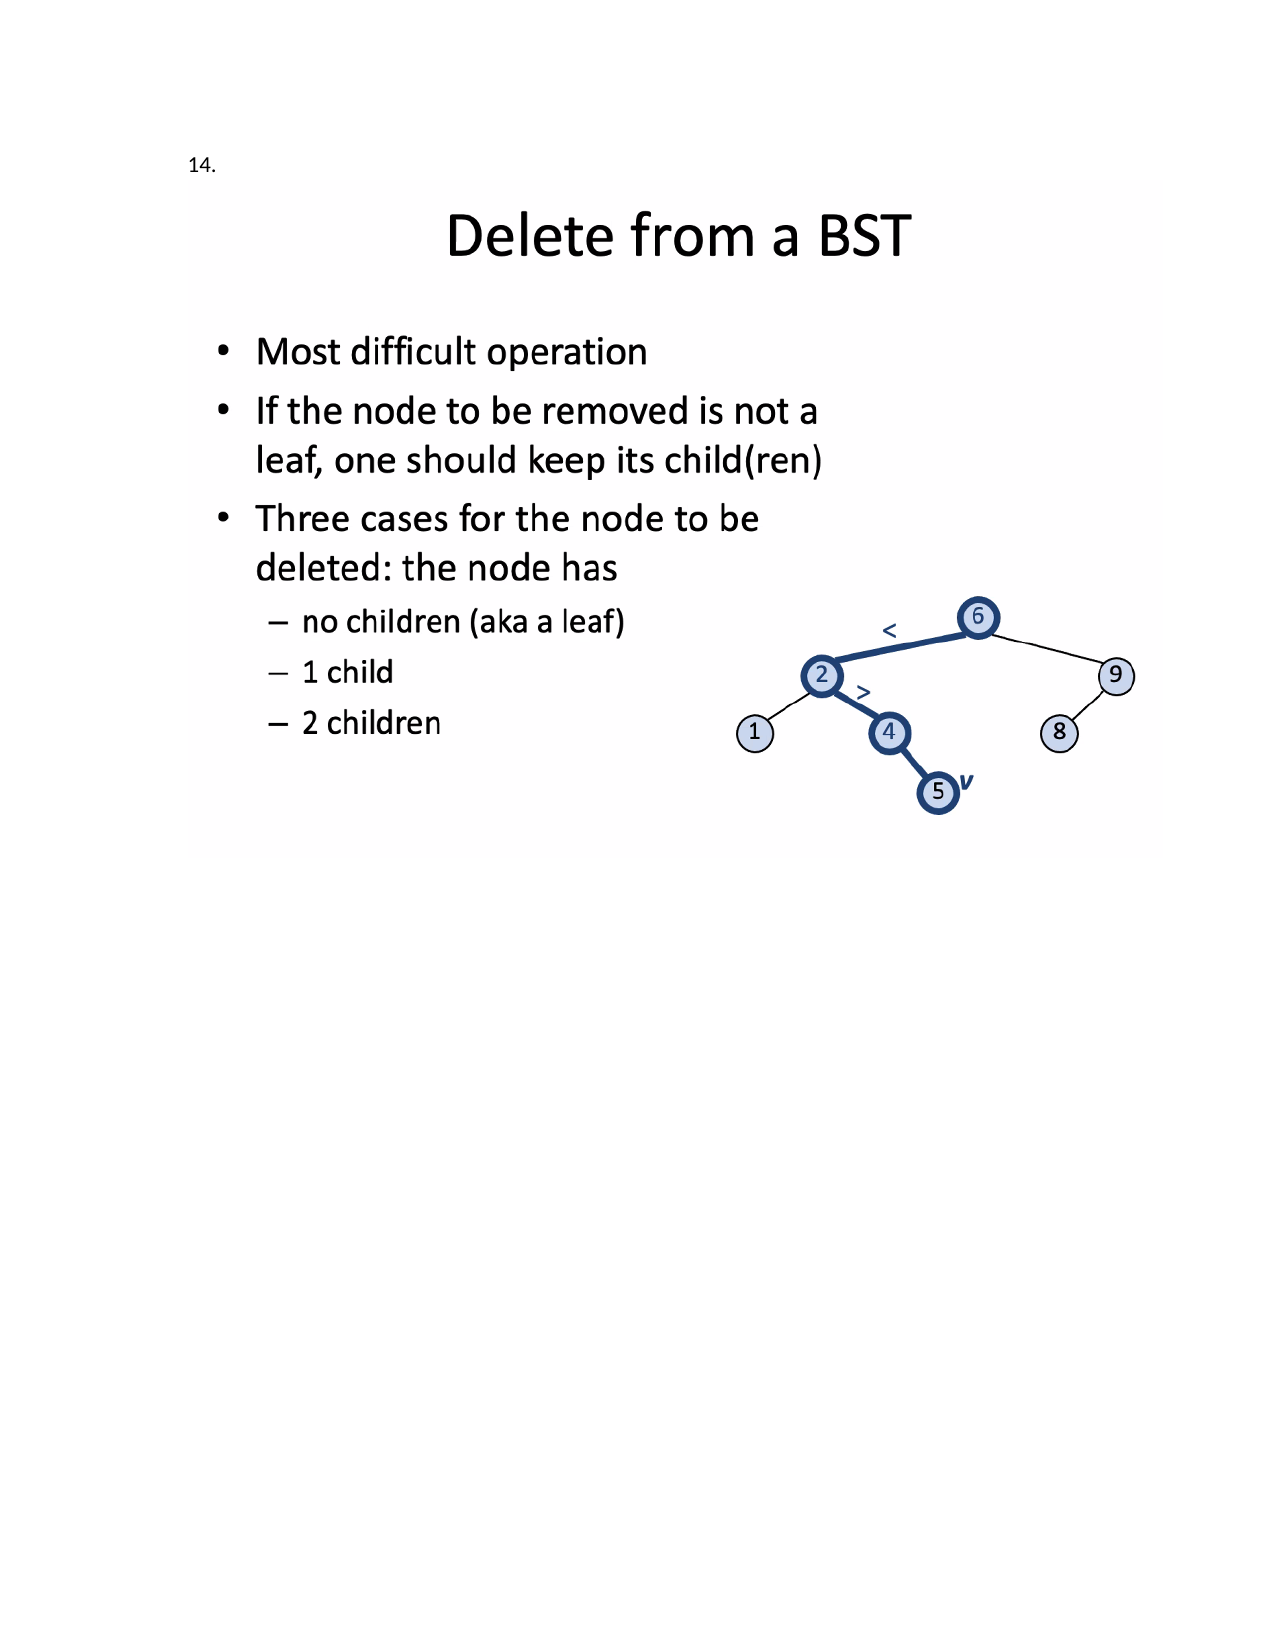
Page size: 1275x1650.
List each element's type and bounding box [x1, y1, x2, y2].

picture [187, 180, 1163, 858]
